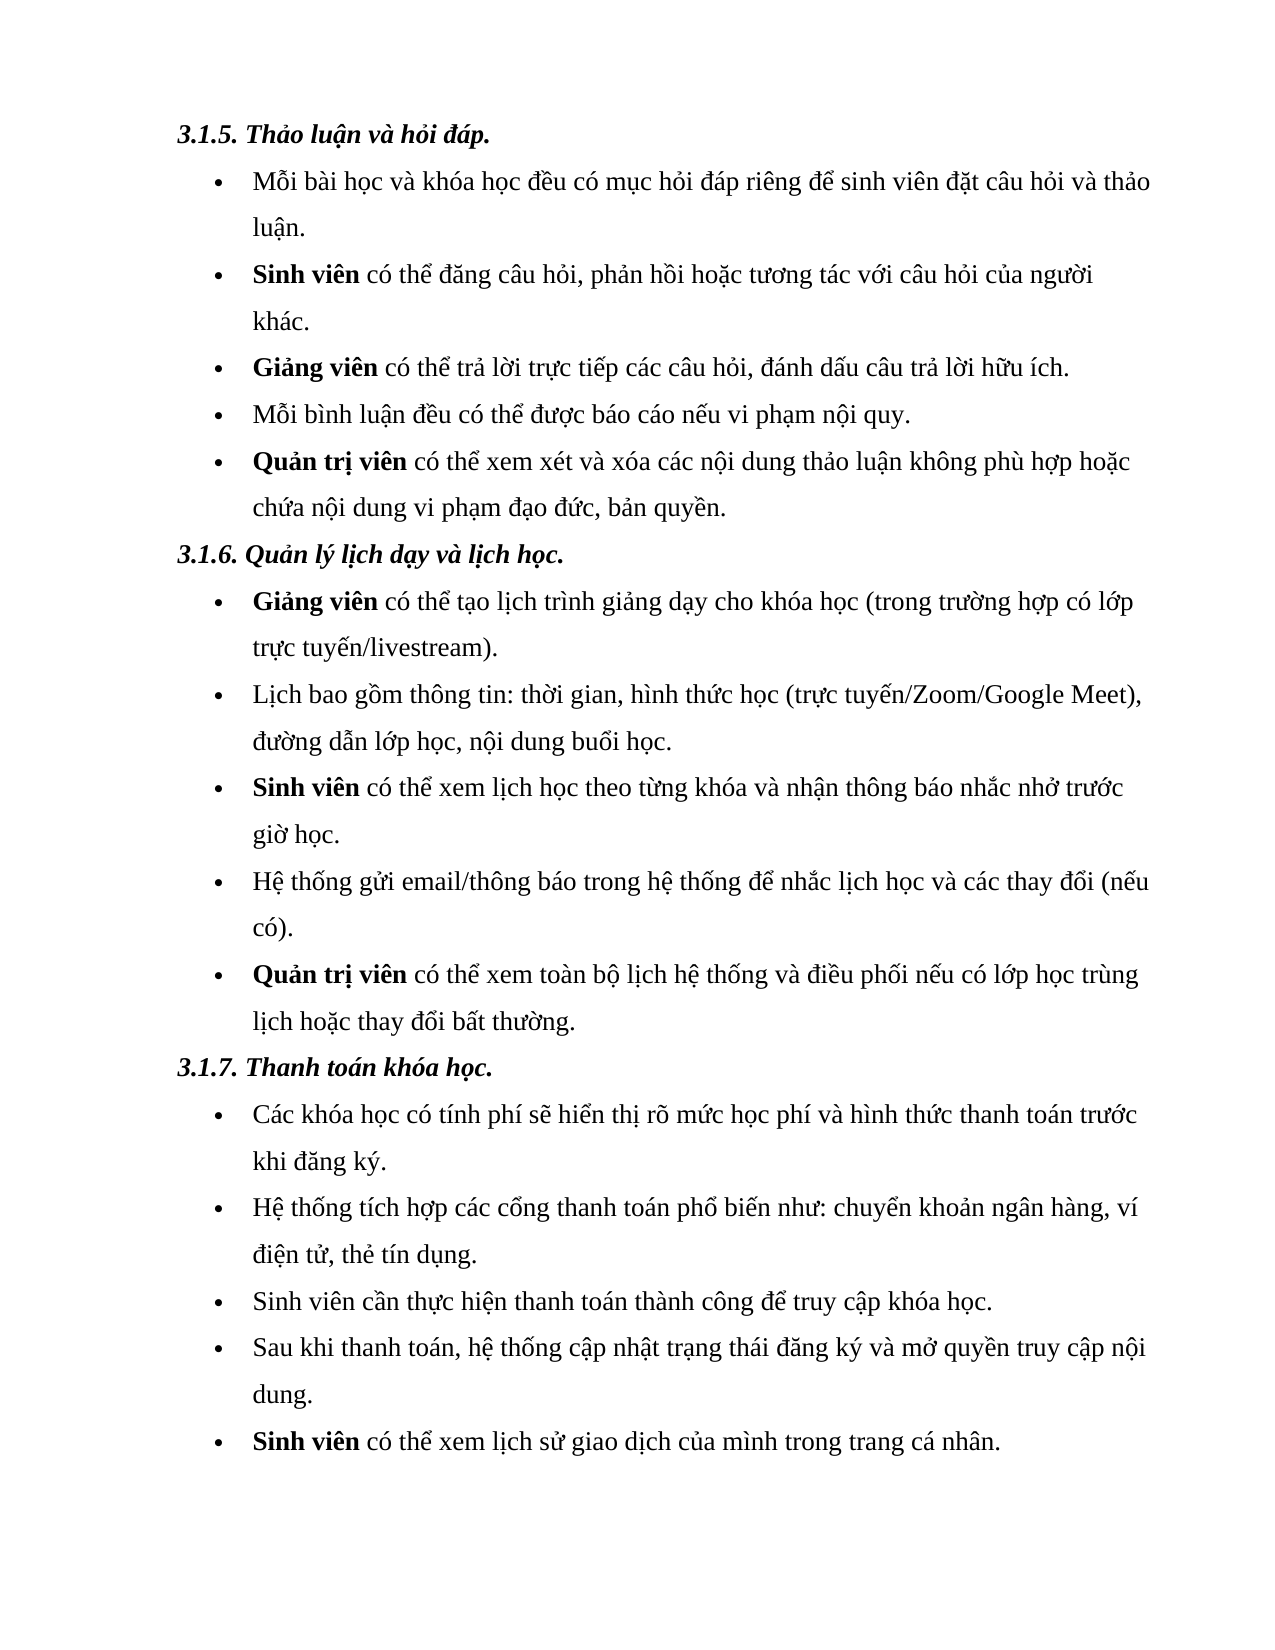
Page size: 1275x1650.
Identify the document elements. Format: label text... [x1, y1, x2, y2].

list Sau khi thanh toán, hệ thống cập nhật trạng thái đăng ký và mở quyền truy cập nội dung. [215, 1331, 1157, 1409]
list Giảng viên có thể trả lời trực tiếp các câu hỏi, đánh dấu câu trả lời hữu ích. [215, 351, 1157, 383]
list Các khóa học có tính phí sẽ hiển thị rõ mức học phí và hình thức thanh toán trước khi đăng ký. [215, 1098, 1157, 1176]
list Sinh viên cần thực hiện thanh toán thành công để truy cập khóa học. [215, 1285, 1157, 1316]
list Hệ thống tích hợp các cổng thanh toán phổ biến như: chuyển khoản ngân hàng, ví điện tử, thẻ tín dụng. [215, 1191, 1157, 1269]
list Sinh viên có thể đăng câu hỏi, phản hồi hoặc tương tác với câu hỏi của người khác. [215, 258, 1157, 336]
subtitle 3.1.6. Quản lý lịch dạy và lịch học. [177, 538, 1157, 569]
list Mỗi bài học và khóa học đều có mục hỏi đáp riêng để sinh viên đặt câu hỏi và thảo luận. [215, 165, 1157, 243]
list Mỗi bình luận đều có thể được báo cáo nếu vi phạm nội quy. [215, 398, 1157, 429]
list Giảng viên có thể tạo lịch trình giảng dạy cho khóa học (trong trường hợp có lớp trực tuyến/livestream). [215, 585, 1157, 663]
list Lịch bao gồm thông tin: thời gian, hình thức học (trực tuyến/Zoom/Google Meet), đường dẫn lớp học, nội dung buổi học. [215, 678, 1157, 756]
list Quản trị viên có thể xem toàn bộ lịch hệ thống và điều phối nếu có lớp học trùng lịch hoặc thay đổi bất thường. [215, 958, 1157, 1036]
list Quản trị viên có thể xem xét và xóa các nội dung thảo luận không phù hợp hoặc chứa nội dung vi phạm đạo đức, bản quyền. [215, 445, 1157, 523]
list Sinh viên có thể xem lịch sử giao dịch của mình trong trang cá nhân. [215, 1425, 1157, 1456]
list Sinh viên có thể xem lịch học theo từng khóa và nhận thông báo nhắc nhở trước giờ học. [215, 771, 1157, 849]
list Hệ thống gửi email/thông báo trong hệ thống để nhắc lịch học và các thay đổi (nếu có). [215, 865, 1157, 943]
subtitle 3.1.7. Thanh toán khóa học. [177, 1051, 1157, 1083]
subtitle 3.1.5. Thảo luận và hỏi đáp. [177, 118, 1157, 149]
